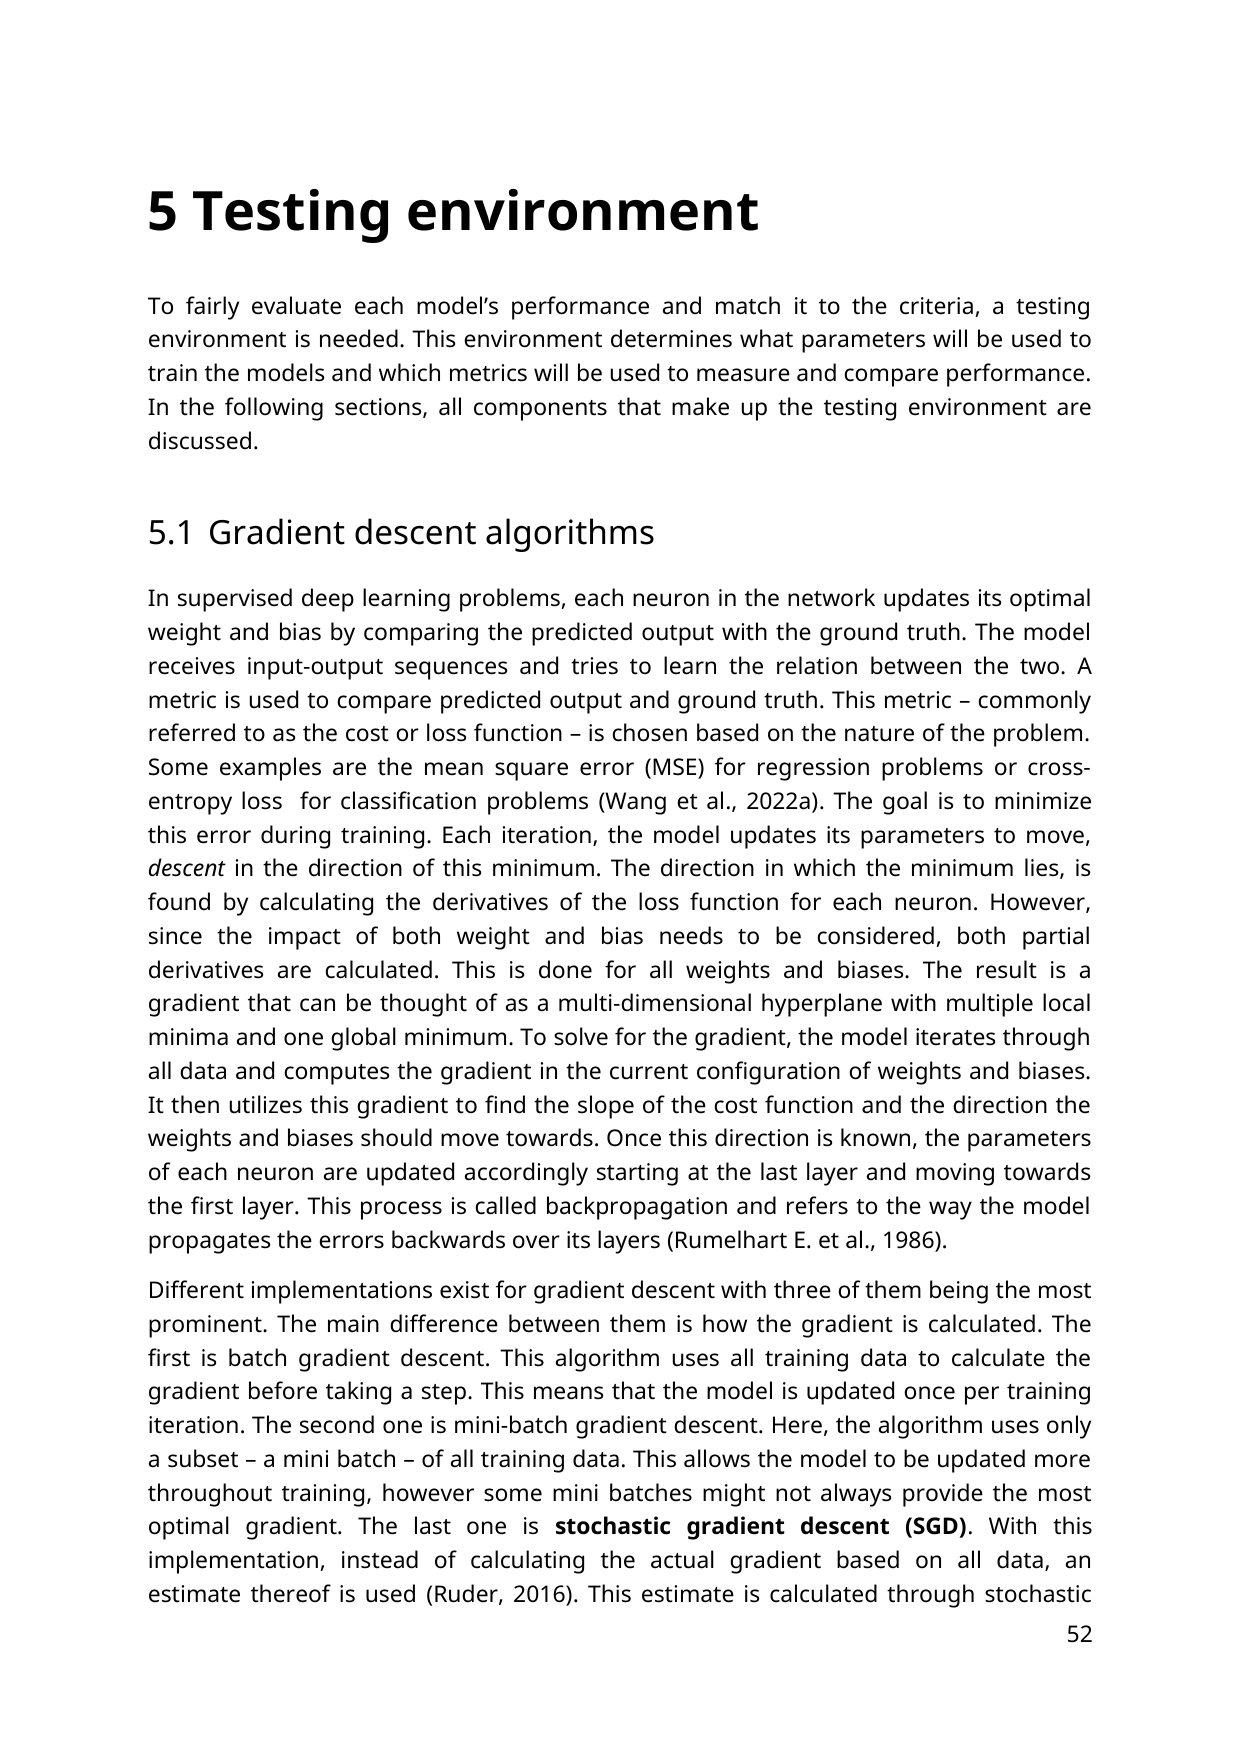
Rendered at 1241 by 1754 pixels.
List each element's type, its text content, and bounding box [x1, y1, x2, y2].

text In supervised deep learning problems, each neuron in the network updates its optimal weight and bias by comparing the predicted output with the ground truth. The model receives input-output sequences and tries to learn the relation between the two. A metric is used to compare predicted output and ground truth. This metric – commonly referred to as the cost or loss function – is chosen based on the nature of the problem. Some examples are the mean square error (MSE) for regression problems or cross-entropy loss for classification problems . The goal is to minimize this error during training. Each iteration, the model updates its parameters to move, descent in the direction of this minimum. The direction in which the minimum lies, is found by calculating the derivatives of the loss function for each neuron. However, since the impact of both weight and bias needs to be considered, both partial derivatives are calculated. This is done for all weights and biases. The result is a gradient that can be thought of as a multi-dimensional hyperplane with multiple local minima and one global minimum. To solve for the gradient, the model iterates through all data and computes the gradient in the current configuration of weights and biases. It then utilizes this gradient to find the slope of the cost function and the direction the weights and biases should move towards. Once this direction is known, the parameters of each neuron are updated accordingly starting at the last layer and moving towards the first layer. This process is called backpropagation and refers to the way the model propagates the errors backwards over its layers . [148, 582, 1093, 1255]
subtitle Gradient descent algorithms [148, 508, 1093, 554]
subtitle Testing environment [148, 173, 1093, 246]
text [148, 1274, 1093, 1609]
text To fairly evaluate each model’s performance and match it to the criteria, a testing environment is needed. This environment determines what parameters will be used to train the models and which metrics will be used to measure and compare performance. In the following sections, all components that make up the testing environment are discussed. [148, 290, 1093, 456]
